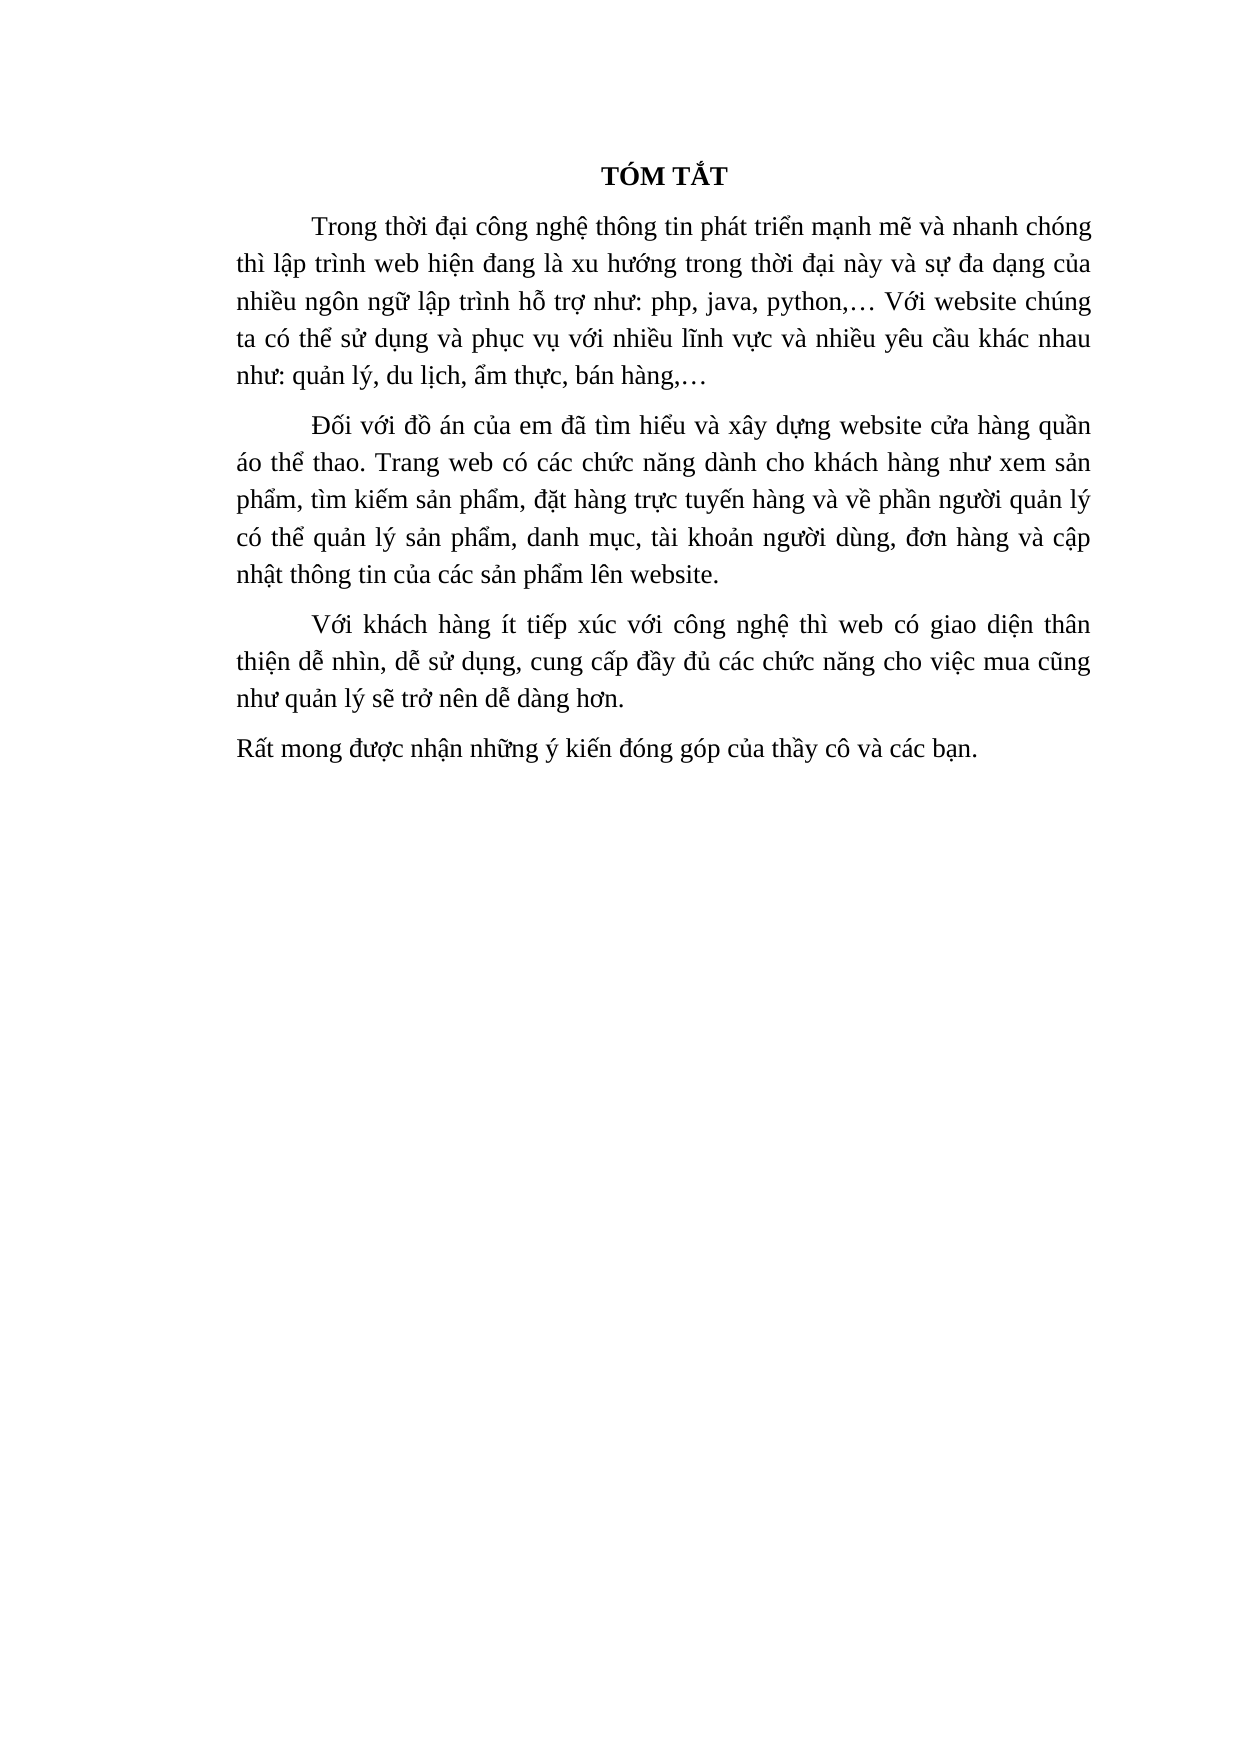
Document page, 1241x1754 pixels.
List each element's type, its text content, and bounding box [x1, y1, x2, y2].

text TÓM TẮT [236, 160, 1092, 191]
text Đối với đồ án của em đã tìm hiểu và xây dựng website cửa hàng quần áo thể thao. Trang web có các chức năng dành cho khách hàng như xem sản phẩm, tìm kiếm sản phẩm, đặt hàng trực tuyến hàng và về phần người quản lý có thể quản lý sản phẩm, danh mục, tài khoản người dùng, đơn hàng và cập nhật thông tin của các sản phẩm lên website. [236, 409, 1092, 589]
text Với khách hàng ít tiếp xúc với công nghệ thì web có giao diện thân thiện dễ nhìn, dễ sử dụng, cung cấp đầy đủ các chức năng cho việc mua cũng như quản lý sẽ trở nên dễ dàng hơn. [236, 608, 1092, 714]
text Rất mong được nhận những ý kiến đóng góp của thầy cô và các bạn. [236, 732, 1092, 763]
text Trong thời đại công nghệ thông tin phát triển mạnh mẽ và nhanh chóng thì lập trình web hiện đang là xu hướng trong thời đại này và sự đa dạng của nhiều ngôn ngữ lập trình hỗ trợ như: php, java, python,… Với website chúng ta có thể sử dụng và phục vụ với nhiều lĩnh vực và nhiều yêu cầu khác nhau như: quản lý, du lịch, ẩm thực, bán hàng,… [236, 210, 1092, 390]
